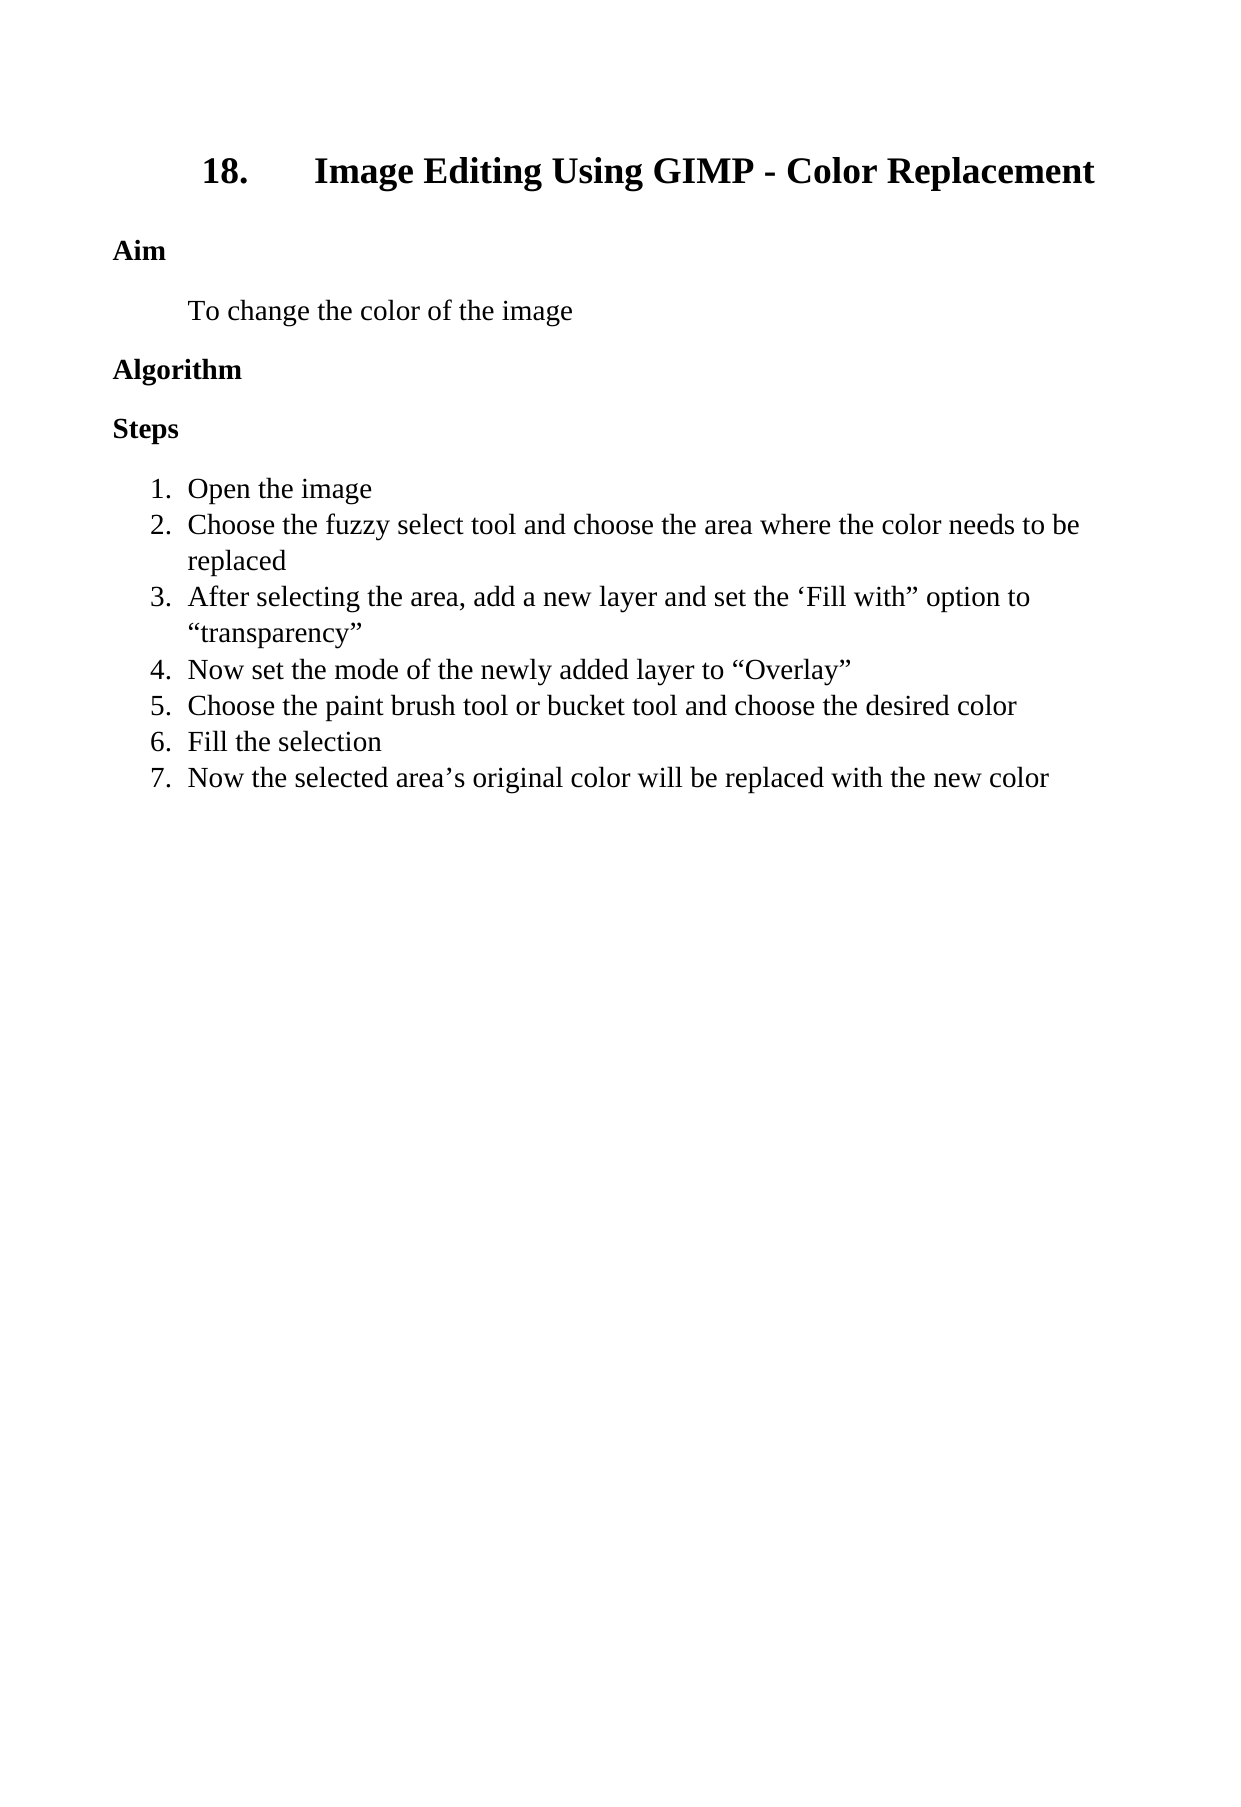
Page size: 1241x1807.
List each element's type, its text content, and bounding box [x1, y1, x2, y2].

list Fill the selection [150, 724, 1146, 758]
text To change the color of the image [112, 293, 1146, 326]
text Aim [112, 233, 1146, 267]
text Steps [112, 412, 1146, 445]
list Choose the paint brush tool or bucket tool and choose the desired color [150, 688, 1146, 721]
list Now set the mode of the newly added layer to “Overlay” [150, 652, 1146, 685]
list Image Editing Using GIMP - Color Replacement [150, 148, 1146, 191]
list After selecting the area, add a new layer and set the ‘Fill with” option to “transparency” [150, 579, 1146, 649]
text Algorithm [112, 352, 1146, 386]
list Choose the fuzzy select tool and choose the area where the color needs to be replaced [150, 507, 1146, 577]
list Open the image [150, 471, 1146, 504]
list Now the selected area’s original color will be replaced with the new color [150, 760, 1146, 794]
